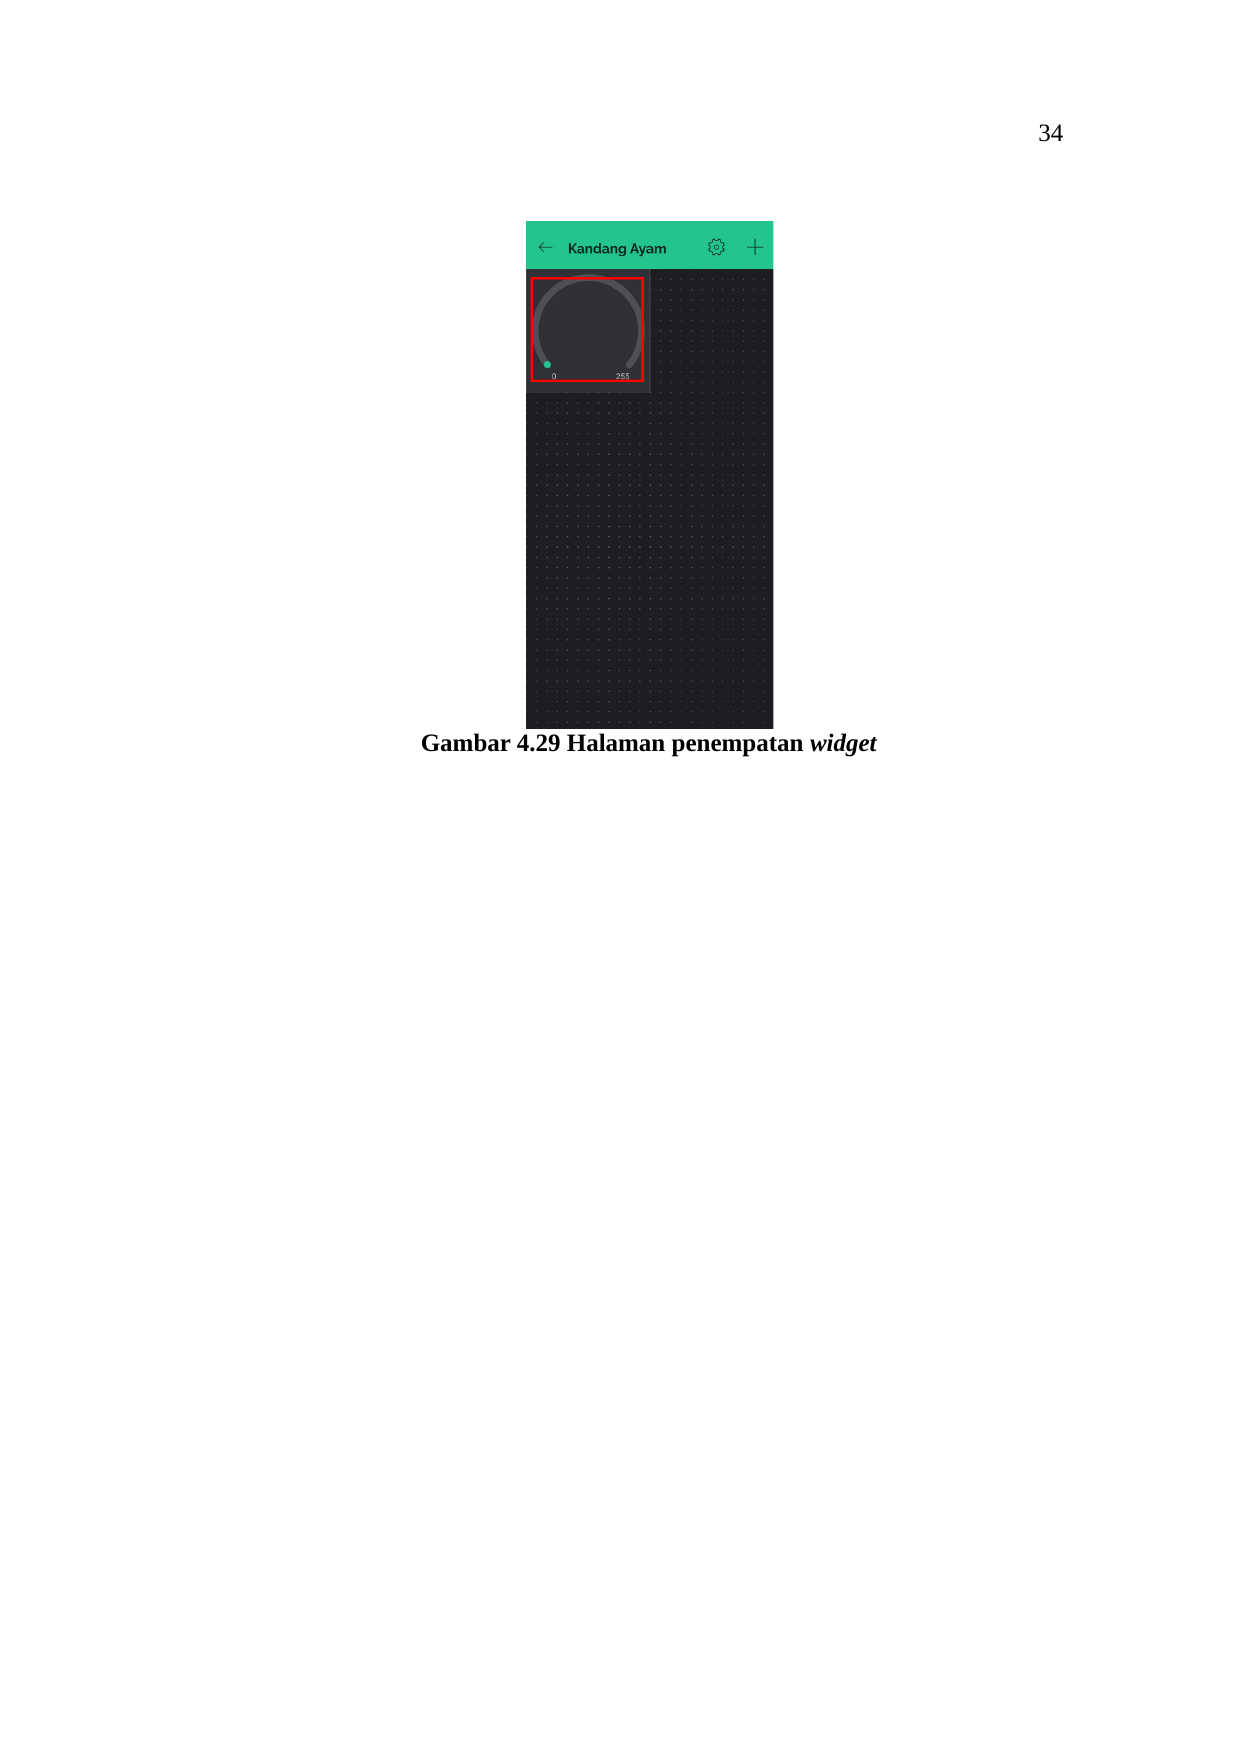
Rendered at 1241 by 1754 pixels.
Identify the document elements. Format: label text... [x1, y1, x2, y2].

picture [526, 221, 774, 729]
